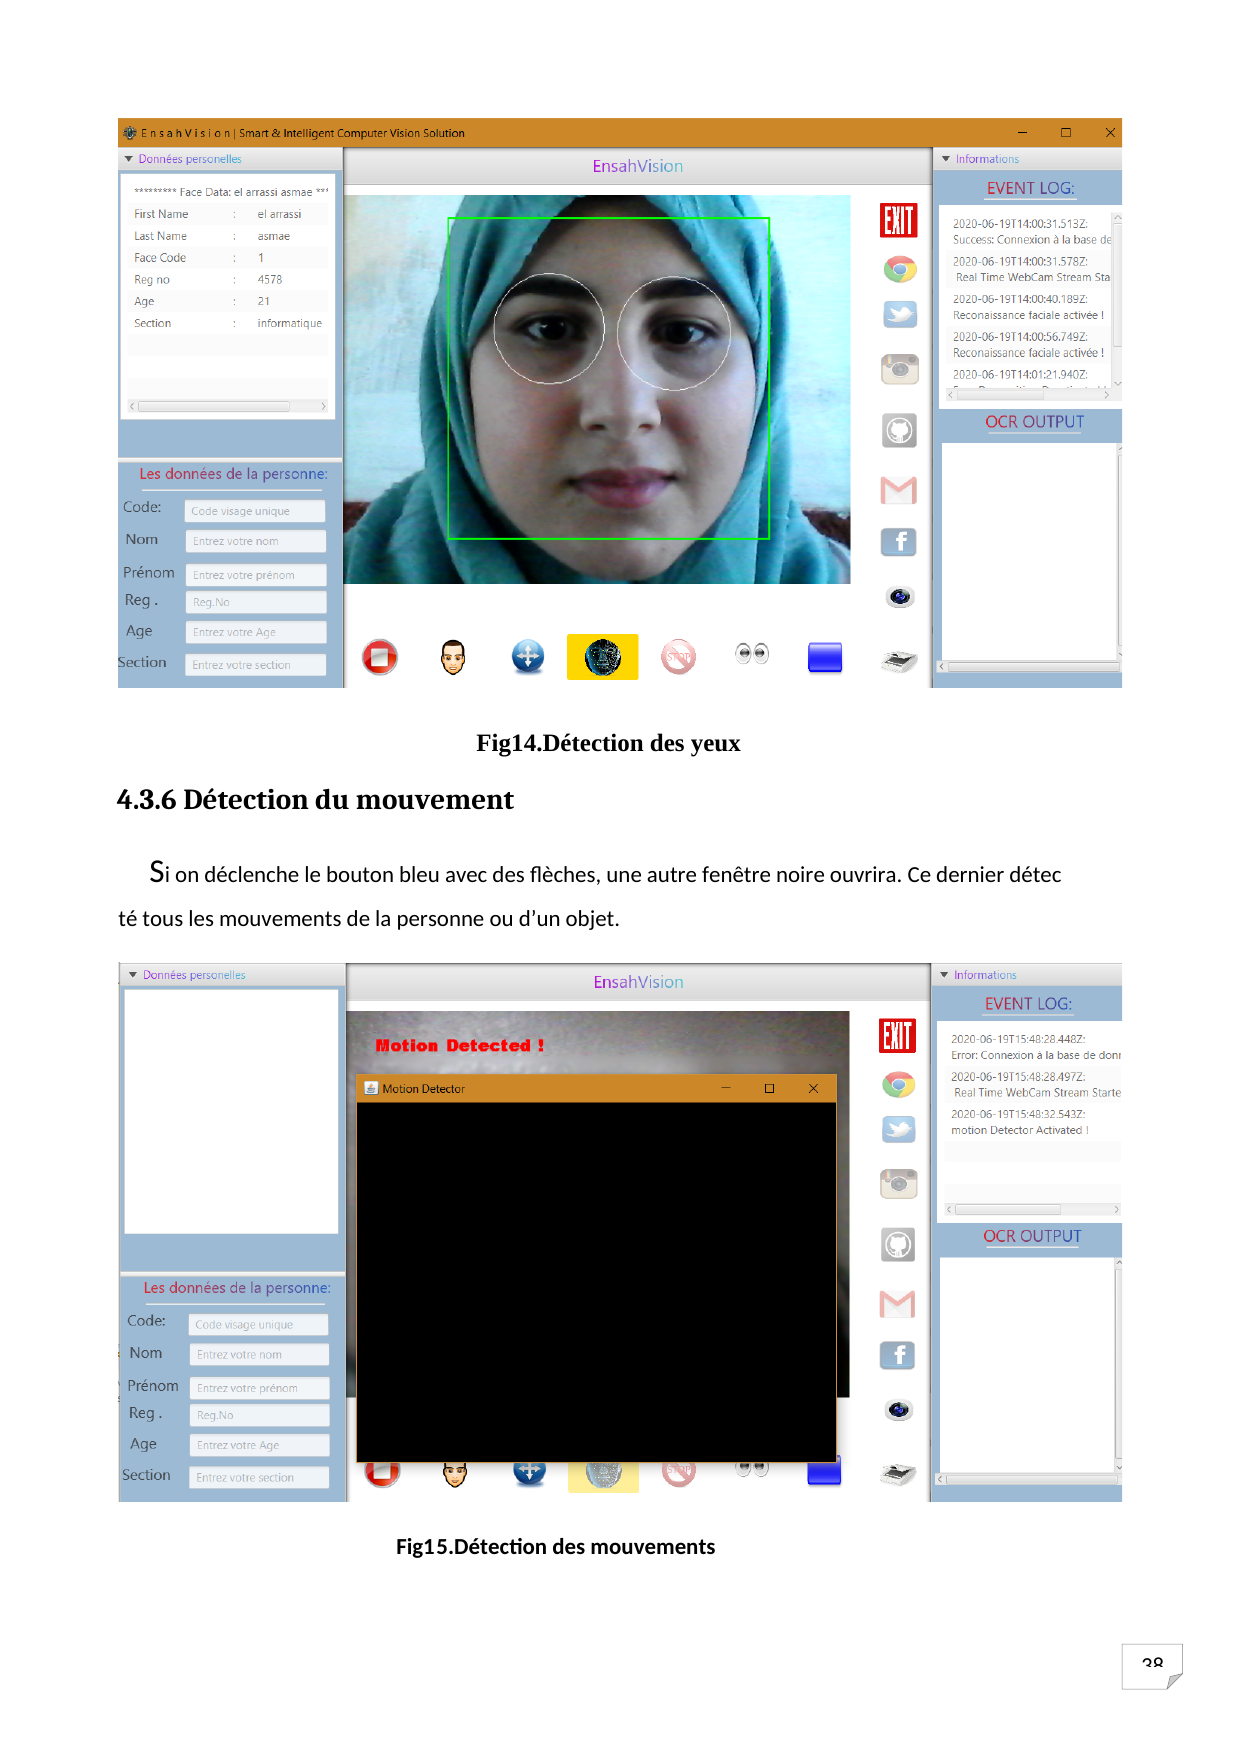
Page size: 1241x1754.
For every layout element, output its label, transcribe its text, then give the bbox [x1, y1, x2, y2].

subtitle Fig14.Détection des yeux [118, 728, 1099, 757]
subtitle 4.3.6 Détection du mouvement [117, 783, 1122, 817]
text Fig15.Détection des mouvements [118, 1532, 941, 1561]
picture [118, 962, 1123, 1502]
picture [118, 118, 1123, 688]
text Si on déclenche le bouton bleu avec des flèches, une autre fenêtre noire ouvrira. Ce dernier détecté tous les mouvements de la personne ou d’un objet. [118, 849, 1070, 932]
